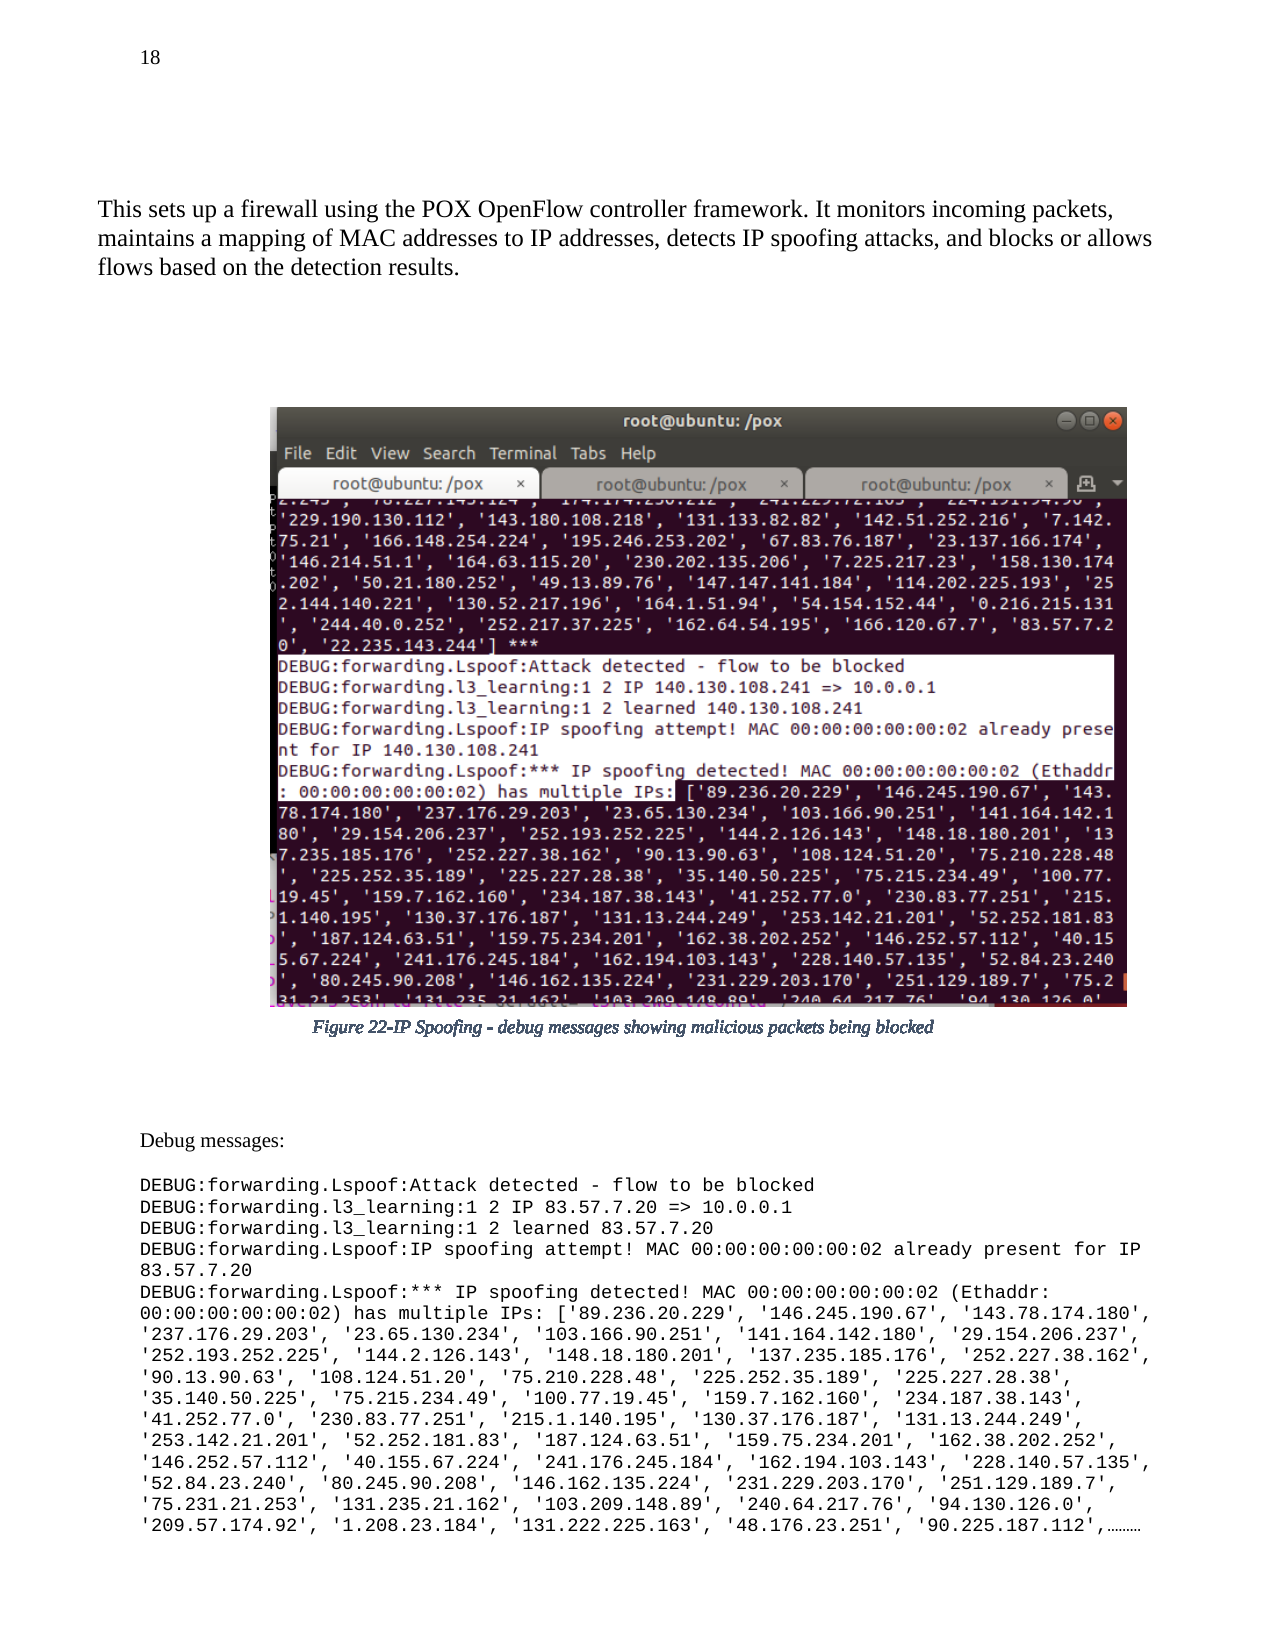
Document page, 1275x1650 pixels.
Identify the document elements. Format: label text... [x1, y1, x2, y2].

picture [270, 407, 1127, 1007]
text DEBUG:forwarding.Lspoof:Attack detected - flow to be blocked [139, 1176, 1177, 1197]
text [139, 1282, 1177, 1537]
text DEBUG:forwarding.Lspoof:IP spoofing attempt! MAC 00:00:00:00:00:02 already present for IP 83.57.7.20 [139, 1240, 1177, 1282]
text DEBUG:forwarding.l3_learning:1 2 learned 83.57.7.20 [139, 1219, 1177, 1240]
text Debug messages: [139, 1128, 1177, 1152]
text DEBUG:forwarding.l3_learning:1 2 IP 83.57.7.20 => 10.0.0.1 [139, 1197, 1177, 1219]
text This sets up a firewall using the POX OpenFlow controller framework. It monitors incoming packets, maintains a mapping of MAC addresses to IP addresses, detects IP spoofing attacks, and blocks or allows flows based on the detection results. [97, 194, 1177, 281]
